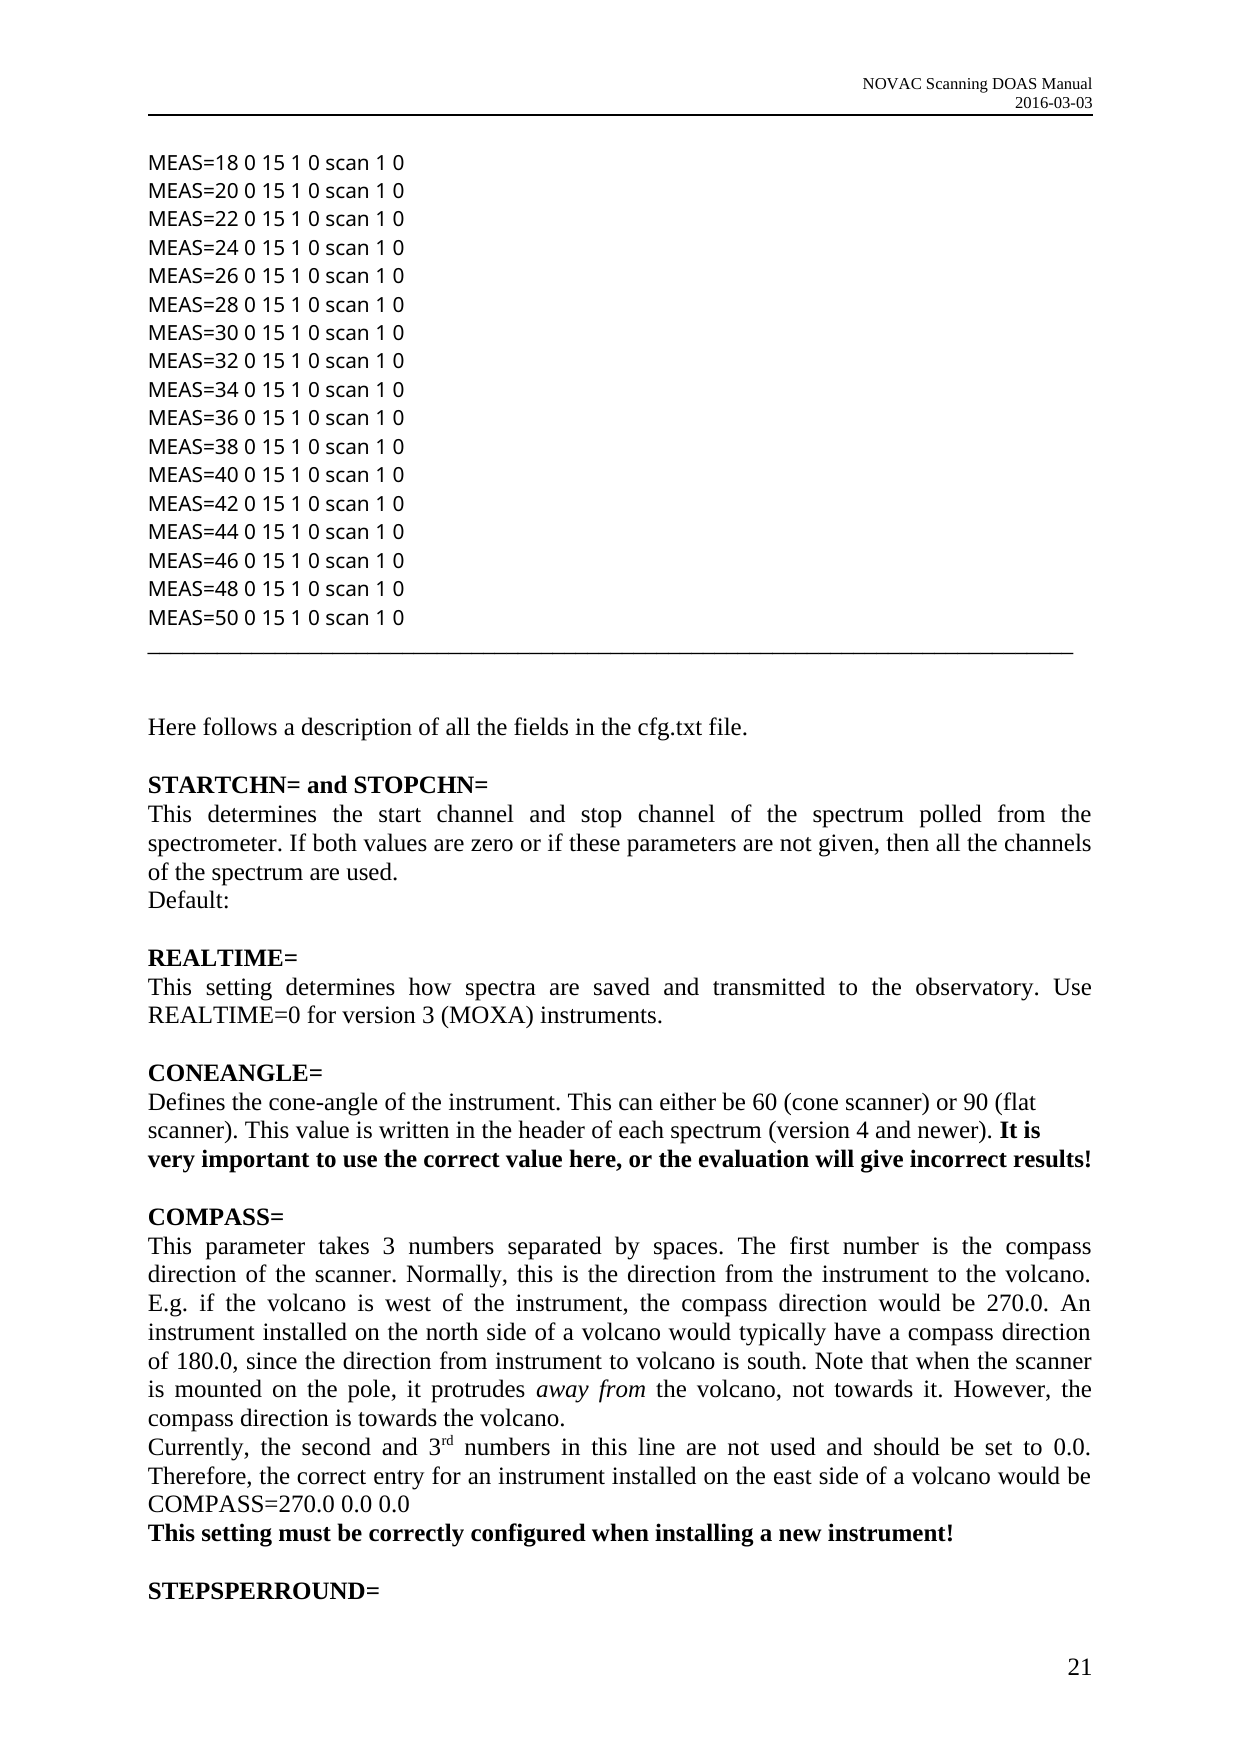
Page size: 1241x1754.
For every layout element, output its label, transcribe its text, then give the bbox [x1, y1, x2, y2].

text MEAS=18 0 15 1 0 scan 1 0 [148, 148, 1093, 176]
text MEAS=34 0 15 1 0 scan 1 0 [148, 375, 1093, 403]
text MEAS=50 0 15 1 0 scan 1 0 [148, 603, 1093, 631]
text MEAS=24 0 15 1 0 scan 1 0 [148, 233, 1093, 261]
text MEAS=20 0 15 1 0 scan 1 0 [148, 176, 1093, 204]
text This setting must be correctly configured when installing a new instrument! [148, 1518, 1093, 1547]
text MEAS=46 0 15 1 0 scan 1 0 [148, 546, 1093, 574]
text MEAS=30 0 15 1 0 scan 1 0 [148, 318, 1093, 347]
text MEAS=32 0 15 1 0 scan 1 0 [148, 347, 1093, 375]
text Defines the cone-angle of the instrument. This can either be 60 (cone scanner) or 90 (flat scanner). This value is written in the header of each spectrum (version 4 and newer). It is very important to use the correct value here, or the evaluation will give incorrect results! [148, 1087, 1093, 1173]
text REALTIME= [148, 943, 1093, 972]
text COMPASS= [148, 1202, 1093, 1231]
text MEAS=48 0 15 1 0 scan 1 0 [148, 574, 1093, 603]
text This parameter takes 3 numbers separated by spaces. The first number is the compass direction of the scanner. Normally, this is the direction to the volcano. E.g. if the volcano is west of the instrument, the compass direction would be 270.0. Note that when the scanner is mounted on the pole, it protrudes away from the volcano, not towards it. However, the compass direction is towards the volcano. [148, 1231, 1093, 1432]
text MEAS=42 0 15 1 0 scan 1 0 [148, 489, 1093, 517]
text Currently, the second and 3rd numbers in this line are not used and should be set to 0.0. Therefore, the correct entry for an instrument installed on the east side of a volcano would be COMPASS=270.0 0.0 0.0 [148, 1432, 1093, 1518]
text ________________________________________________________________________________ [148, 631, 1093, 655]
text MEAS=38 0 15 1 0 scan 1 0 [148, 432, 1093, 460]
text MEAS=44 0 15 1 0 scan 1 0 [148, 517, 1093, 546]
text STEPSPERROUND= [148, 1576, 1093, 1605]
text Here follows a description of all the fields in the cfg.txt file. [148, 712, 1093, 741]
text MEAS=26 0 15 1 0 scan 1 0 [148, 261, 1093, 290]
text This setting determines how spectra are saved and transmitted to the observatory. Use REALTIME=0 for version 3 (MOXA) instruments. [148, 972, 1093, 1029]
text MEAS=28 0 15 1 0 scan 1 0 [148, 290, 1093, 318]
text MEAS=22 0 15 1 0 scan 1 0 [148, 204, 1093, 233]
text This determines the start channel and stop channel of the spectrum polled from the spectrometer. If both values are zero or if these parameters are not given, then all the channels of the spectrum are used. [148, 799, 1093, 885]
text CONEANGLE= [148, 1058, 1093, 1087]
text Default: [148, 885, 1093, 914]
text MEAS=36 0 15 1 0 scan 1 0 [148, 403, 1093, 432]
text STARTCHN= and STOPCHN= [148, 770, 1093, 799]
text MEAS=40 0 15 1 0 scan 1 0 [148, 460, 1093, 489]
